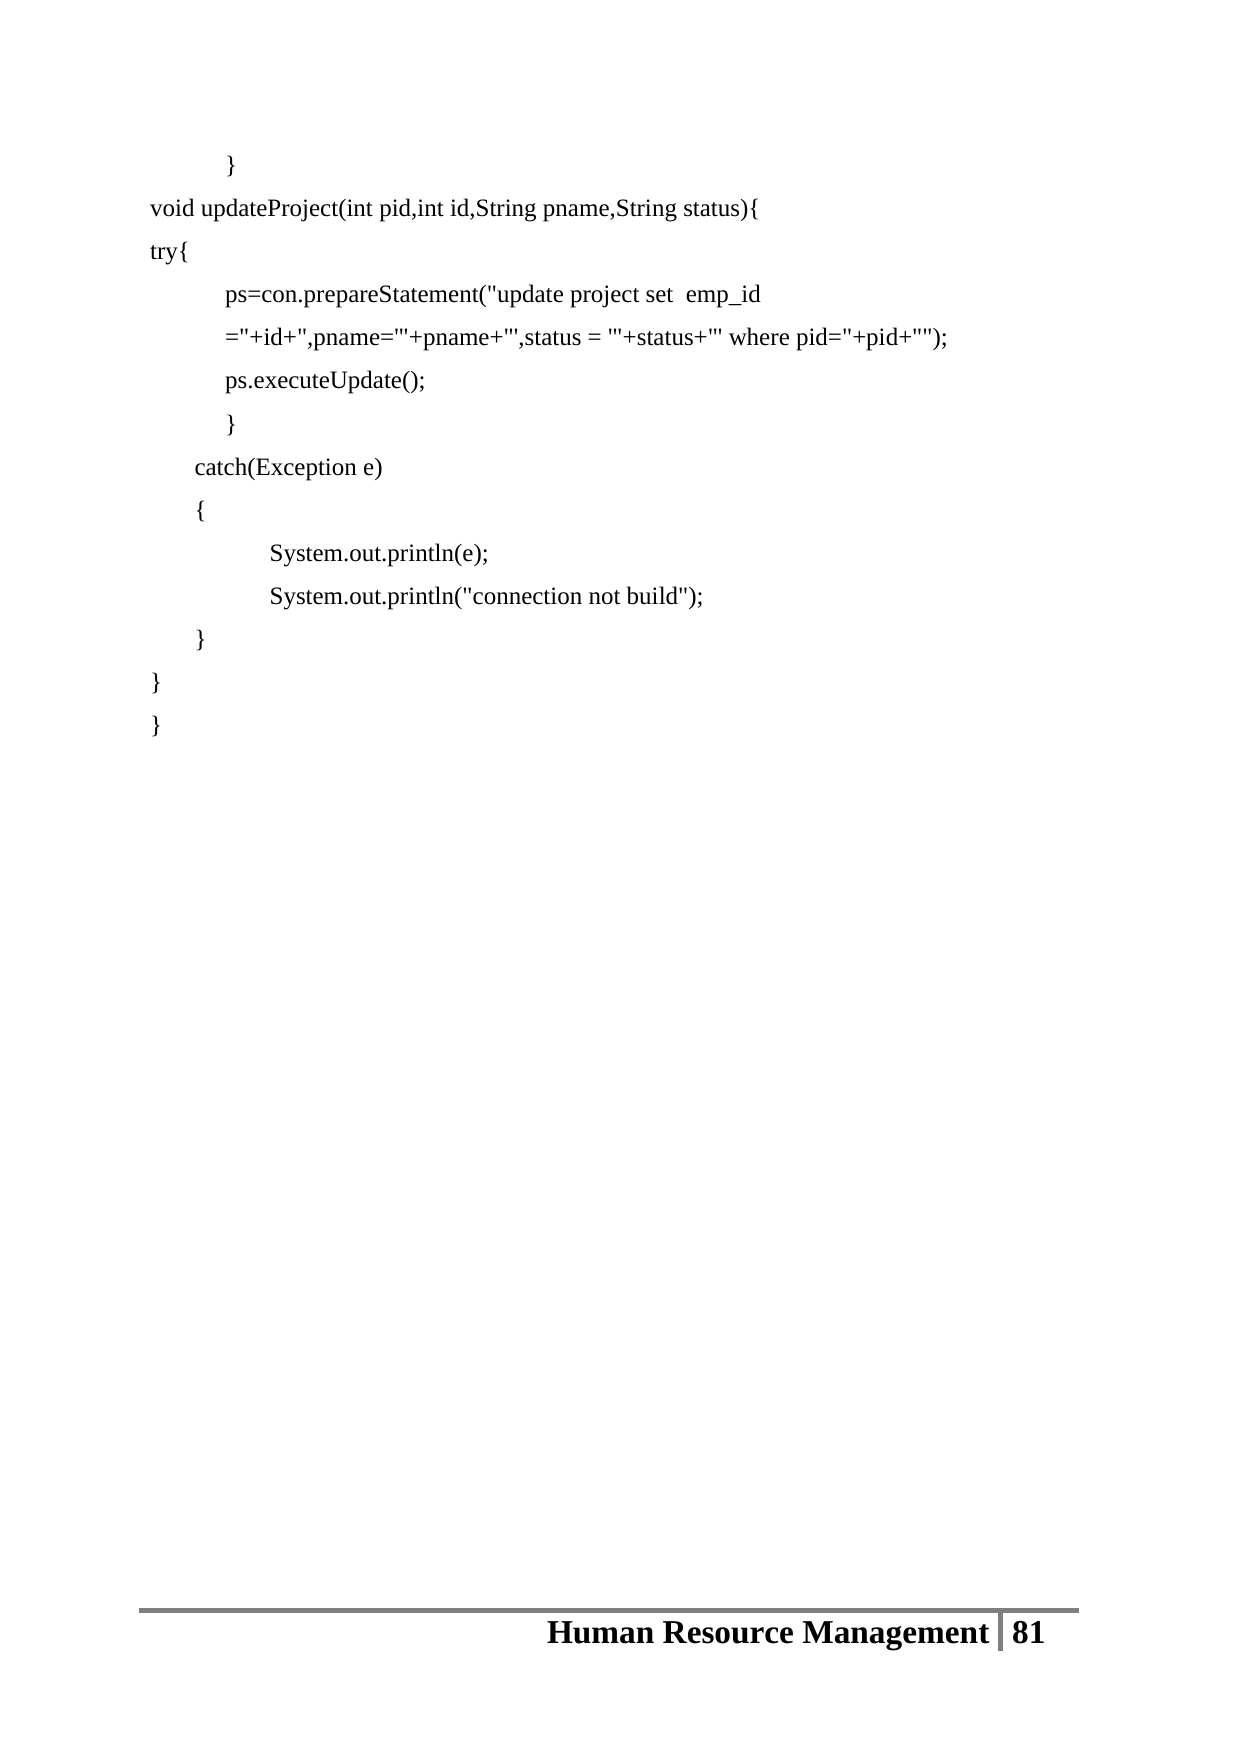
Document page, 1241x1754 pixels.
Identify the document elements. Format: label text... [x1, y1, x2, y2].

text catch(Exception e) [194, 452, 1090, 481]
text System.out.println(e); [194, 538, 1090, 567]
text } [150, 150, 1090, 179]
text } [194, 624, 1090, 653]
text } [150, 667, 1090, 696]
text ps.executeUpdate(); [150, 366, 1090, 394]
text } [150, 711, 1090, 739]
text try{ [150, 236, 1090, 265]
text void updateProject(int pid,int id,String pname,String status){ [150, 193, 1090, 222]
text ps=con.prepareStatement("update project set emp_id ="+id+",pname='"+pname+"',status = '"+status+"' where pid="+pid+""); [225, 279, 1090, 351]
text } [150, 409, 1090, 437]
text { [194, 495, 1090, 524]
text System.out.println("connection not build"); [194, 581, 1090, 610]
